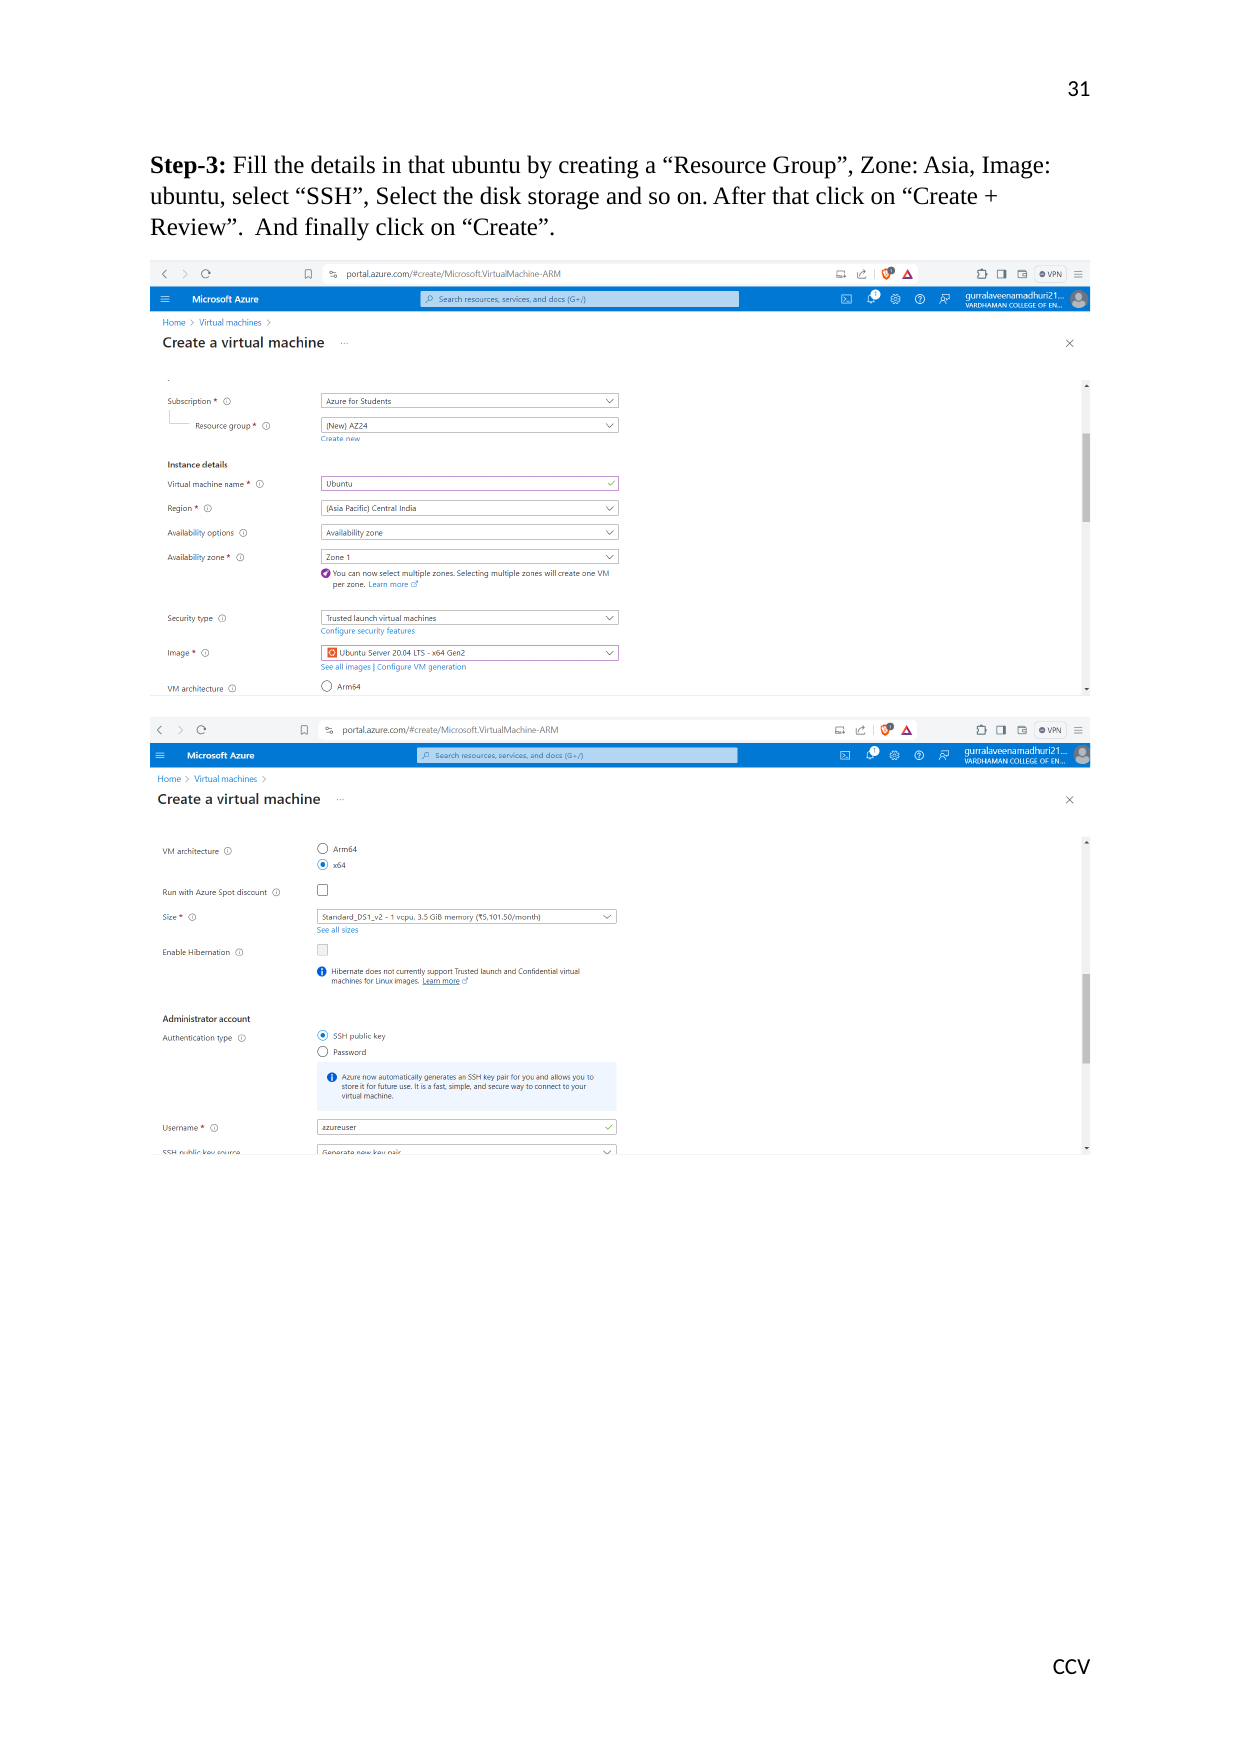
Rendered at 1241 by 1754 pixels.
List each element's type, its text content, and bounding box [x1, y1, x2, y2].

picture [150, 260, 1091, 699]
text Step-3: Fill the details in that ubuntu by creating a “Resource Group”, Zone: Asia, Image: ubuntu, select “SSH”, Select the disk storage and so on. After that click on “Create + Review”. And finally click on “Create”. [150, 150, 1090, 241]
picture [150, 717, 1091, 1155]
